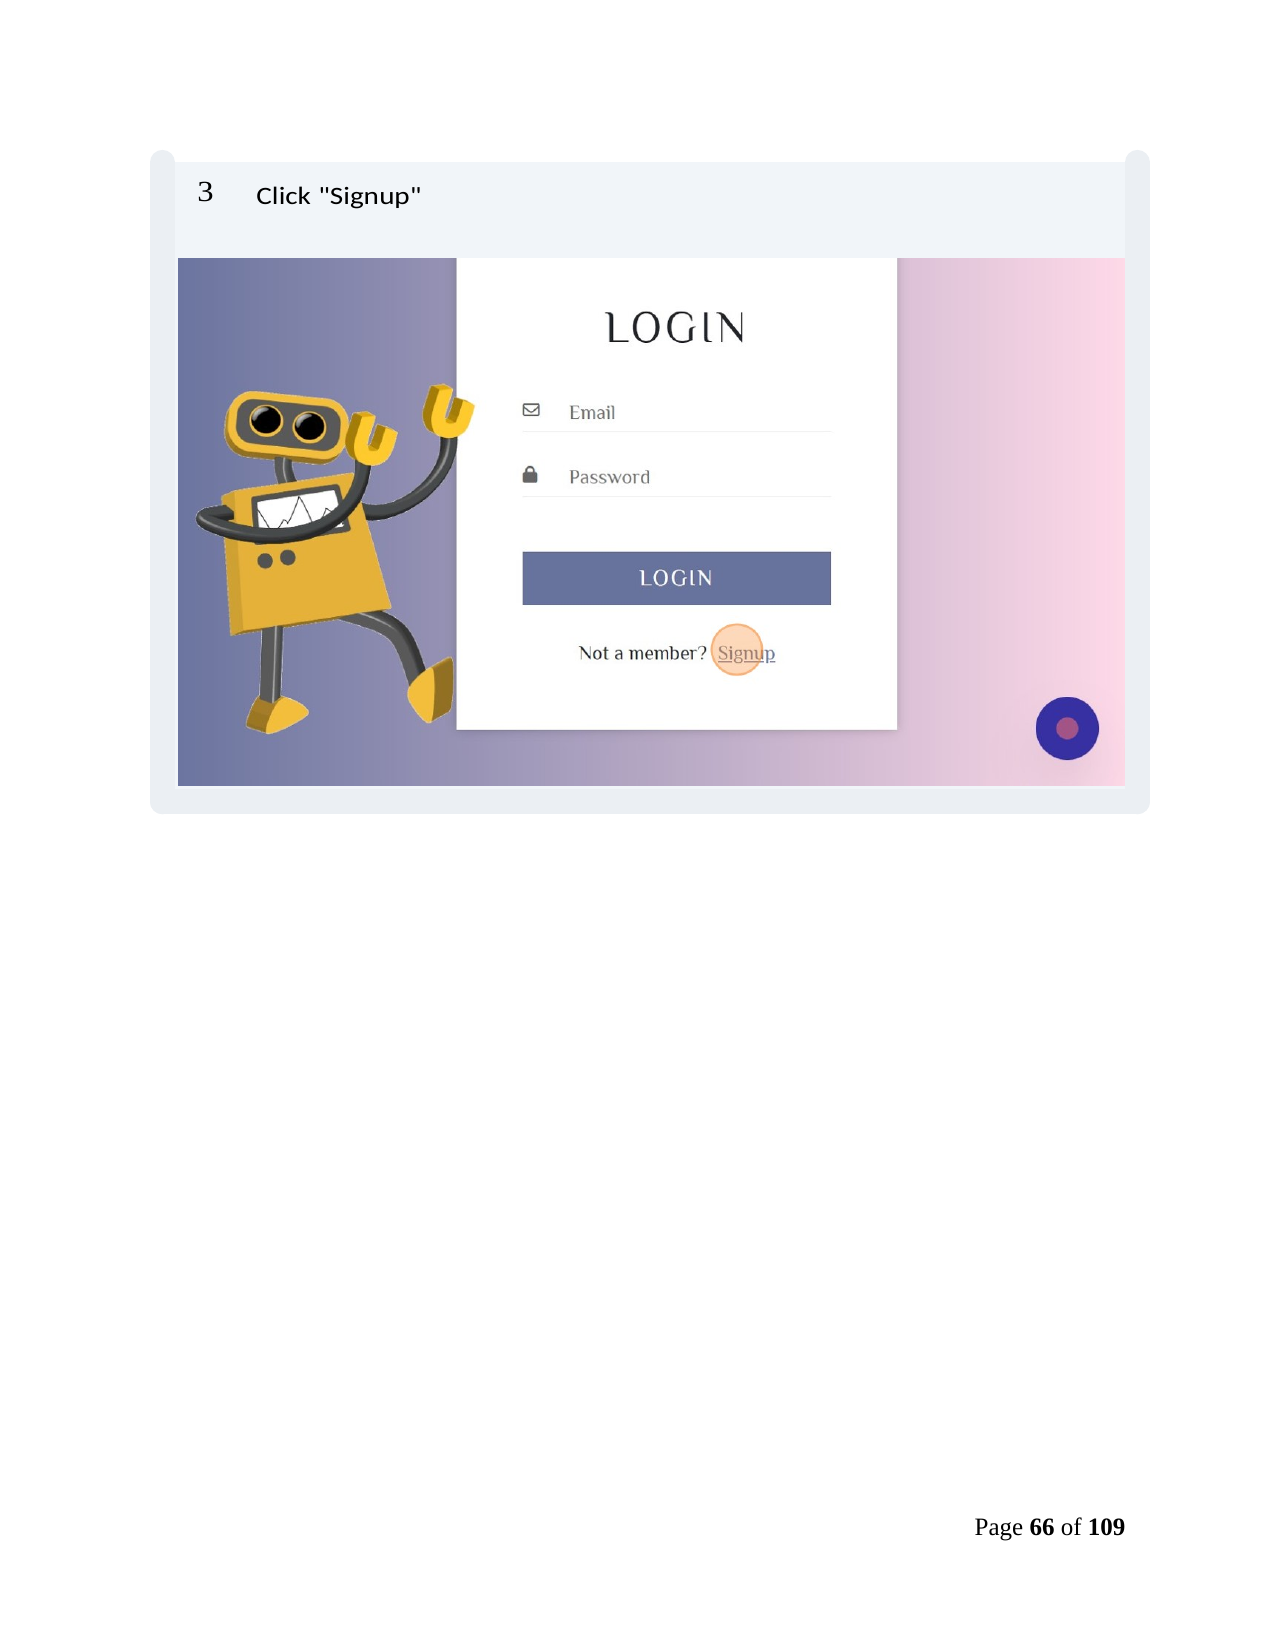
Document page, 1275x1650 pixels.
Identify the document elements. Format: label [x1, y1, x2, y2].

picture [178, 258, 1125, 786]
